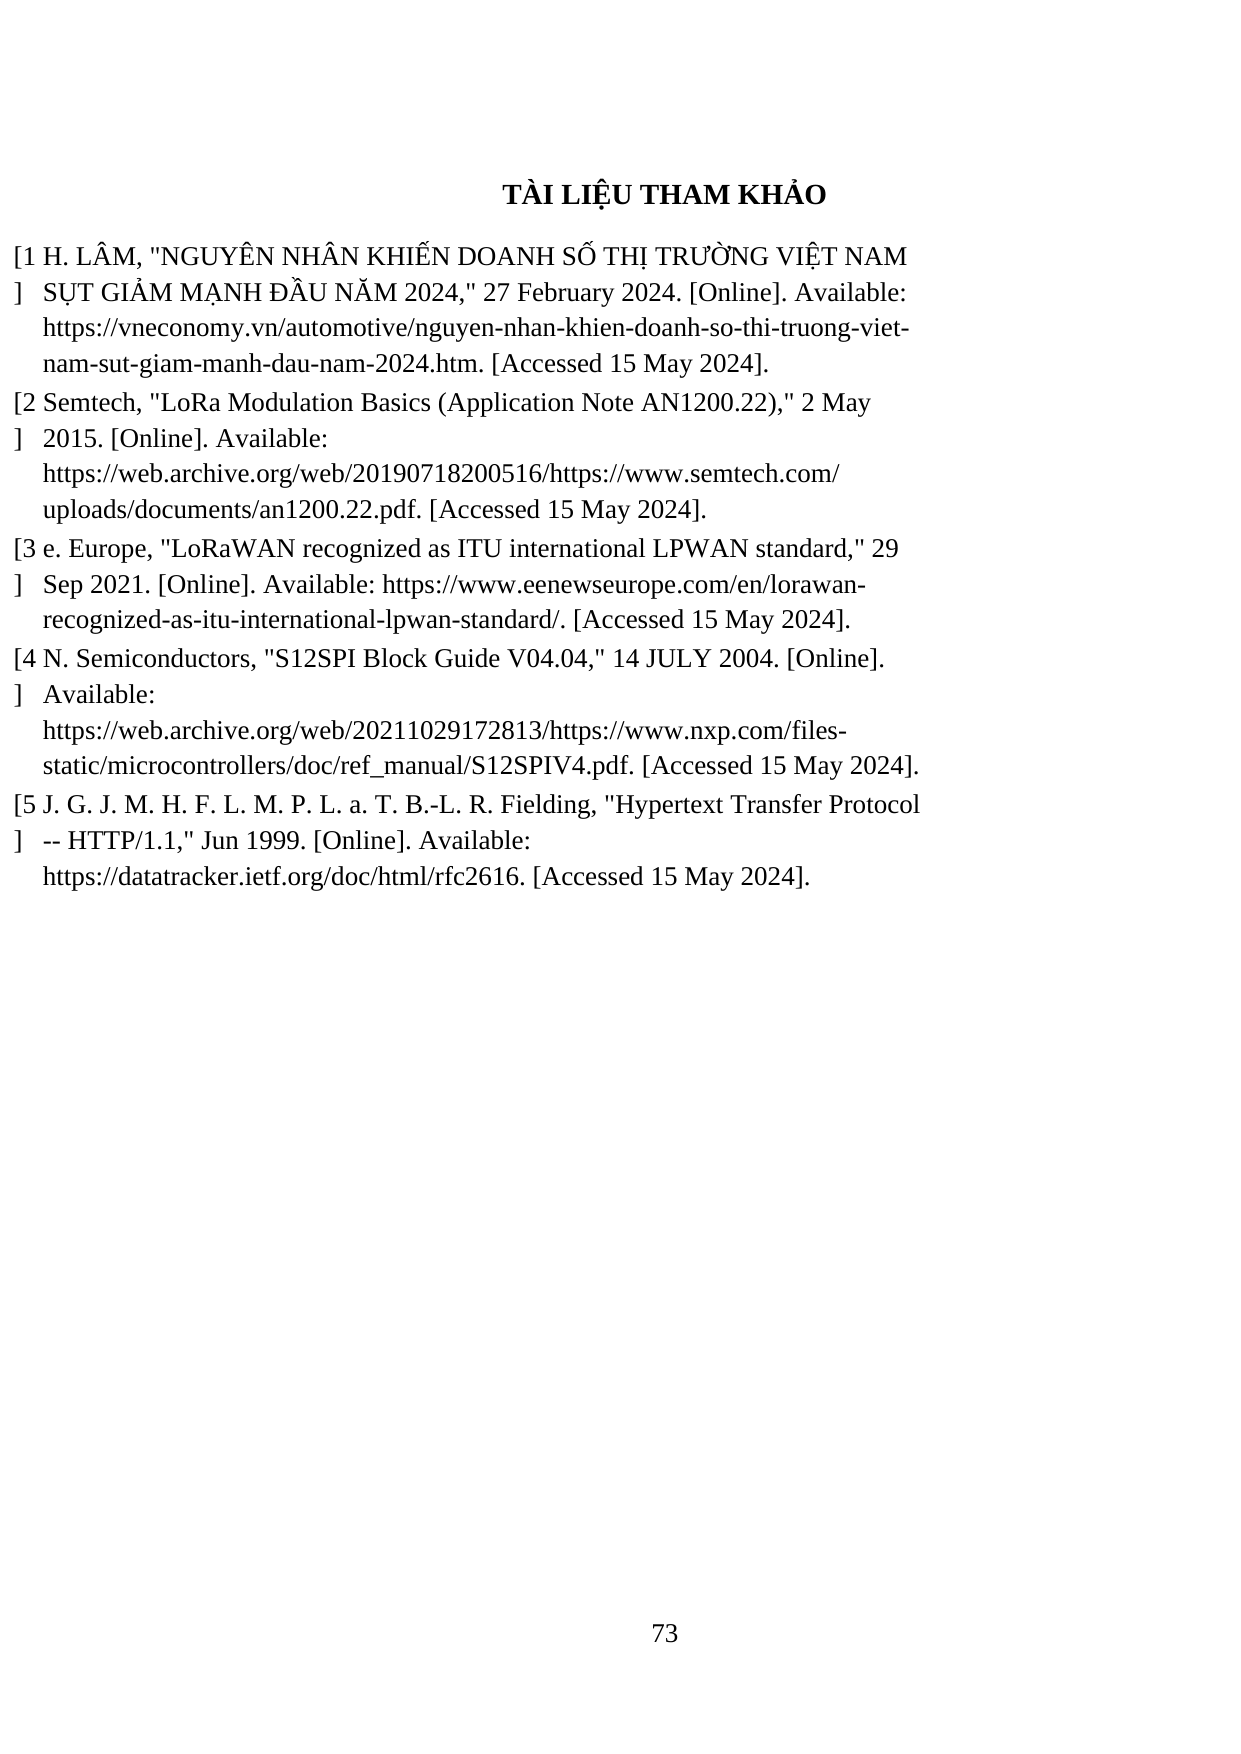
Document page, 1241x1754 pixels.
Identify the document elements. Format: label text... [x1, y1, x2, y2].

text TÀI LIỆU THAM KHẢO [207, 177, 1122, 211]
